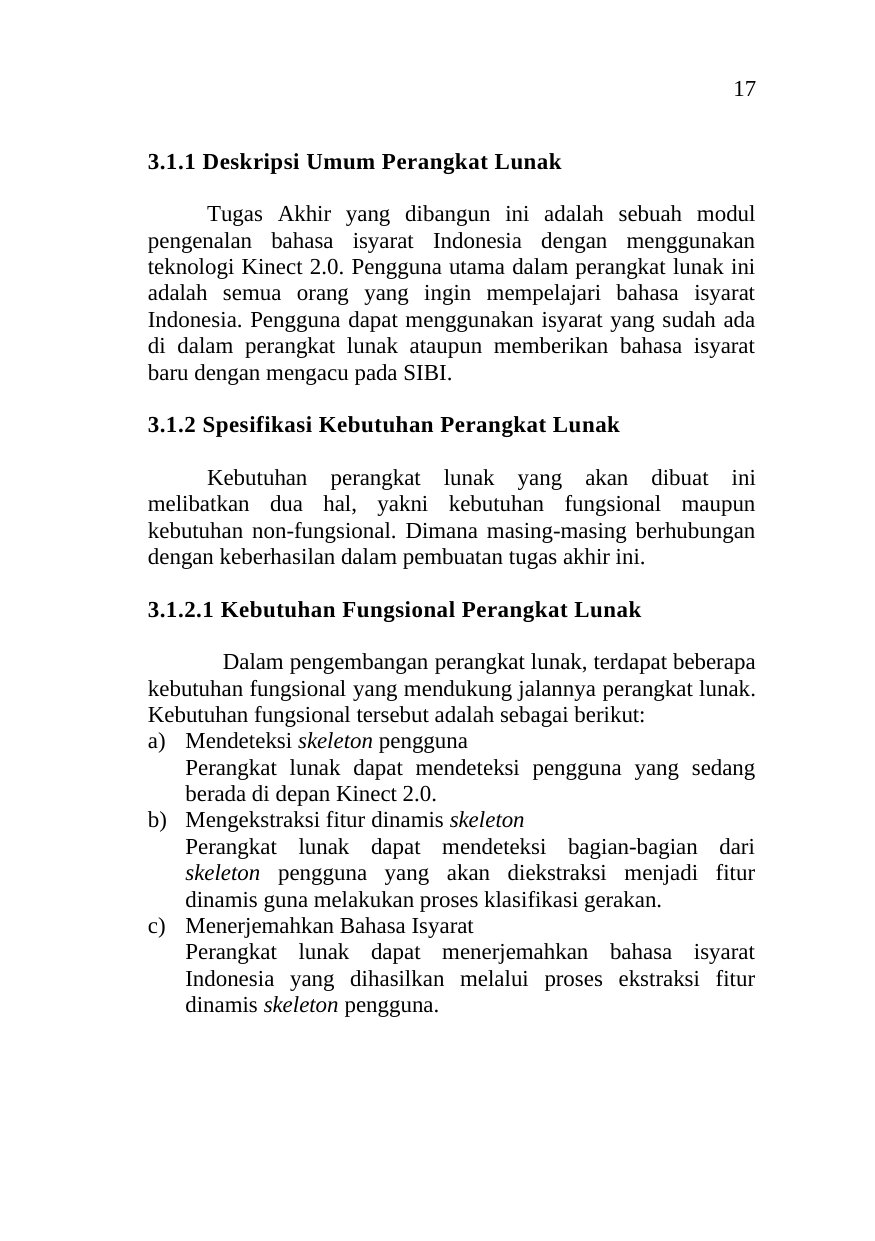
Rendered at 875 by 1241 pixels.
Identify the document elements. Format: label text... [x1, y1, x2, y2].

list Menerjemahkan Bahasa Isyarat [148, 912, 756, 938]
text Dalam pengembangan perangkat lunak, terdapat beberapa kebutuhan fungsional yang mendukung jalannya perangkat lunak. Kebutuhan fungsional tersebut adalah sebagai berikut: [148, 648, 756, 727]
subtitle 3.1.2 Spesifikasi Kebutuhan Perangkat Lunak [148, 411, 756, 438]
text Kebutuhan perangkat lunak yang akan dibuat ini melibatkan dua hal, yakni kebutuhan fungsional maupun kebutuhan non-fungsional. Dimana masing-masing berhubungan dengan keberhasilan dalam pembuatan tugas akhir ini. [148, 464, 756, 569]
text Tugas Akhir yang dibangun ini adalah sebuah modul pengenalan bahasa isyarat Indonesia dengan menggunakan teknologi Kinect 2.0. Pengguna utama dalam perangkat lunak ini adalah semua orang yang ingin mempelajari bahasa isyarat Indonesia. Pengguna dapat menggunakan isyarat yang sudah ada di dalam perangkat lunak ataupun memberikan bahasa isyarat baru dengan mengacu pada SIBI. [148, 200, 756, 385]
list Perangkat lunak dapat mendeteksi pengguna yang sedang berada di depan Kinect 2.0. [185, 754, 756, 807]
text Perangkat lunak dapat mendeteksi bagian-bagian dari skeleton pengguna yang akan diekstraksi menjadi fitur dinamis guna melakukan proses klasifikasi gerakan. [185, 833, 756, 912]
text Perangkat lunak dapat menerjemahkan bahasa isyarat Indonesia yang dihasilkan melalui proses ekstraksi fitur dinamis skeleton pengguna. [185, 938, 756, 1017]
list Mendeteksi skeleton pengguna [148, 727, 756, 754]
list Mengekstraksi fitur dinamis skeleton [148, 807, 756, 833]
subtitle 3.1.1 Deskripsi Umum Perangkat Lunak [148, 148, 756, 174]
subtitle 3.1.2.1 Kebutuhan Fungsional Perangkat Lunak [148, 596, 756, 622]
